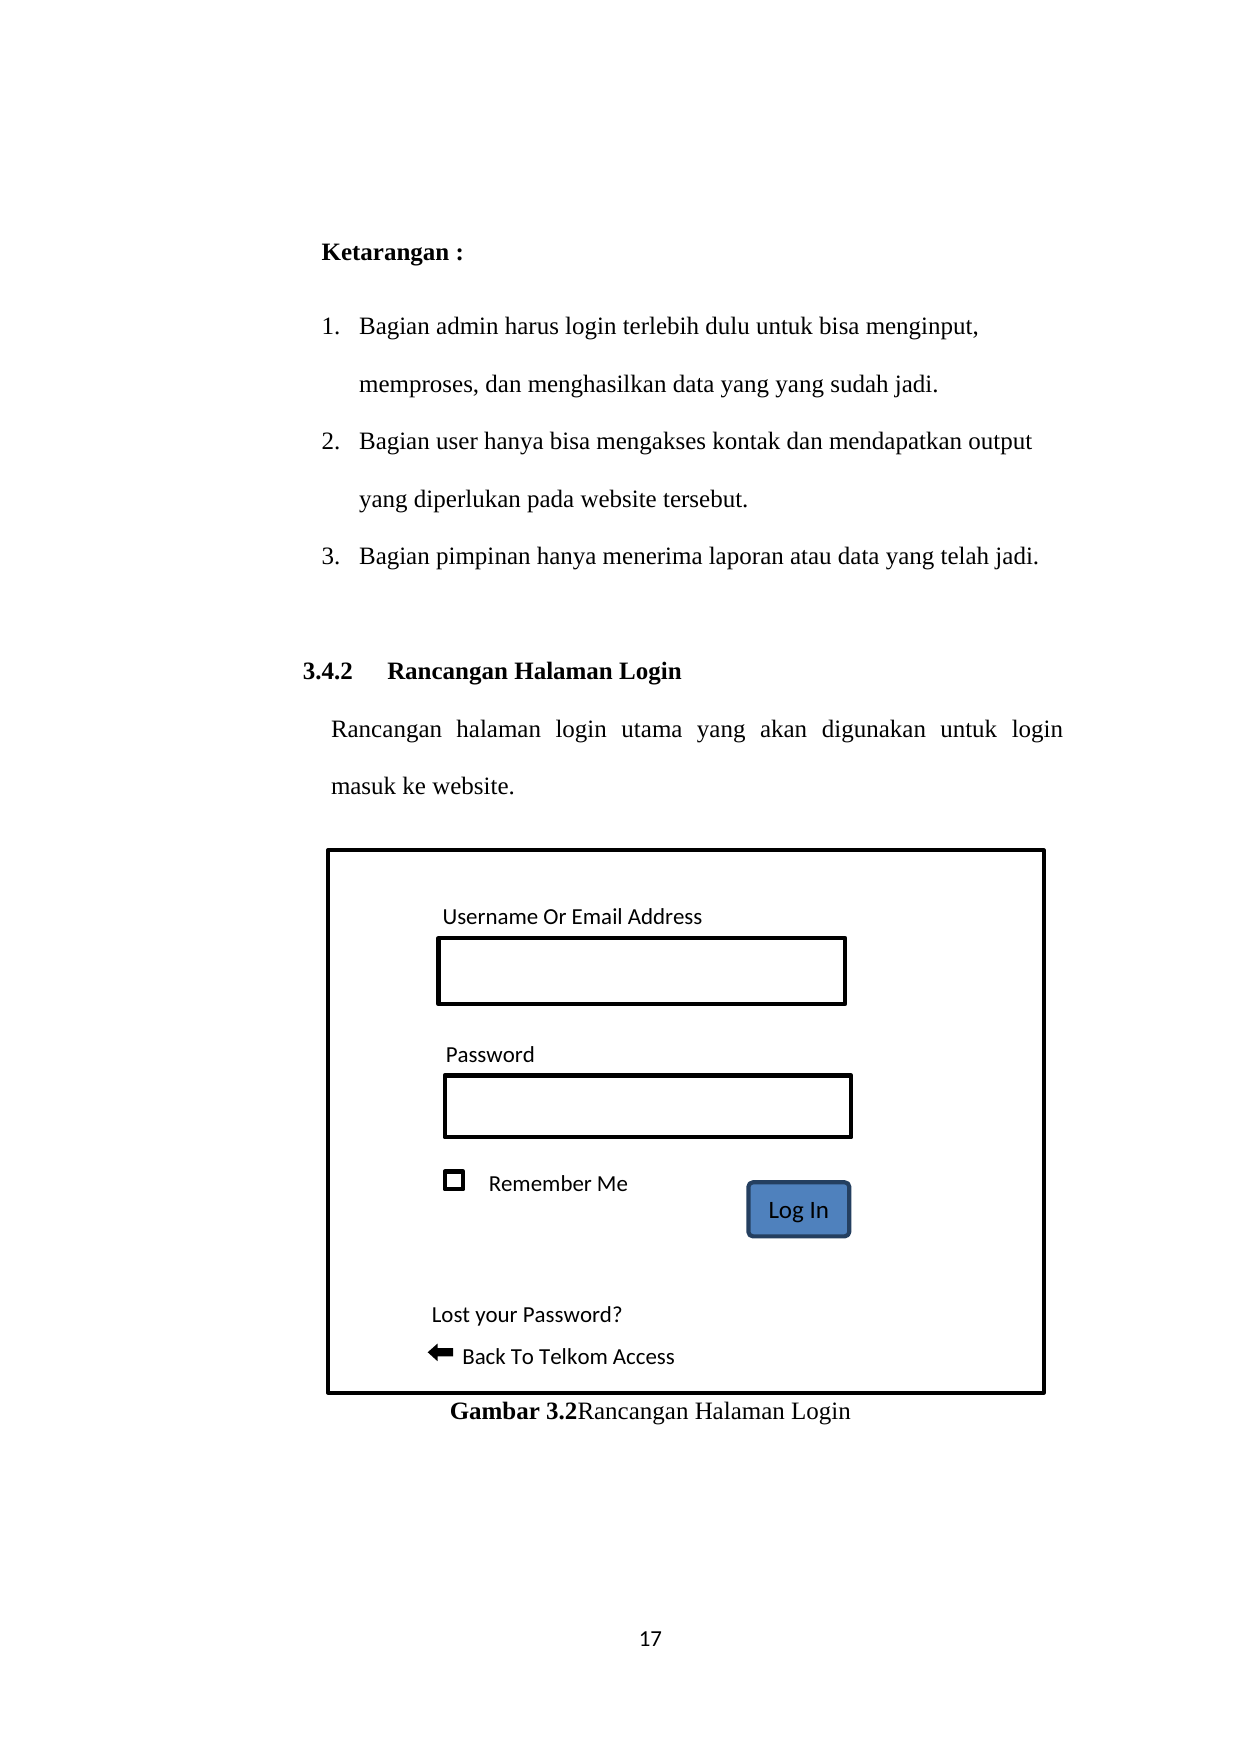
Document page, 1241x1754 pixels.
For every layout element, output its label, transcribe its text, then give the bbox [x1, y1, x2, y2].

text Ketarangan : [321, 237, 1063, 266]
list Rancangan Halaman Login [303, 656, 1063, 685]
list Rancangan halaman login utama yang akan digunakan untuk login masuk ke website. [331, 714, 1063, 800]
text Gambar 3.2Rancangan Halaman Login [237, 1396, 1063, 1425]
list Bagian pimpinan hanya menerima laporan atau data yang telah jadi. [321, 541, 1063, 570]
list Bagian admin harus login terlebih dulu untuk bisa menginput, memproses, dan menghasilkan data yang yang sudah jadi. [321, 311, 1063, 397]
list Bagian user hanya bisa mengakses kontak dan mendapatkan output yang diperlukan pada website tersebut. [321, 426, 1063, 512]
